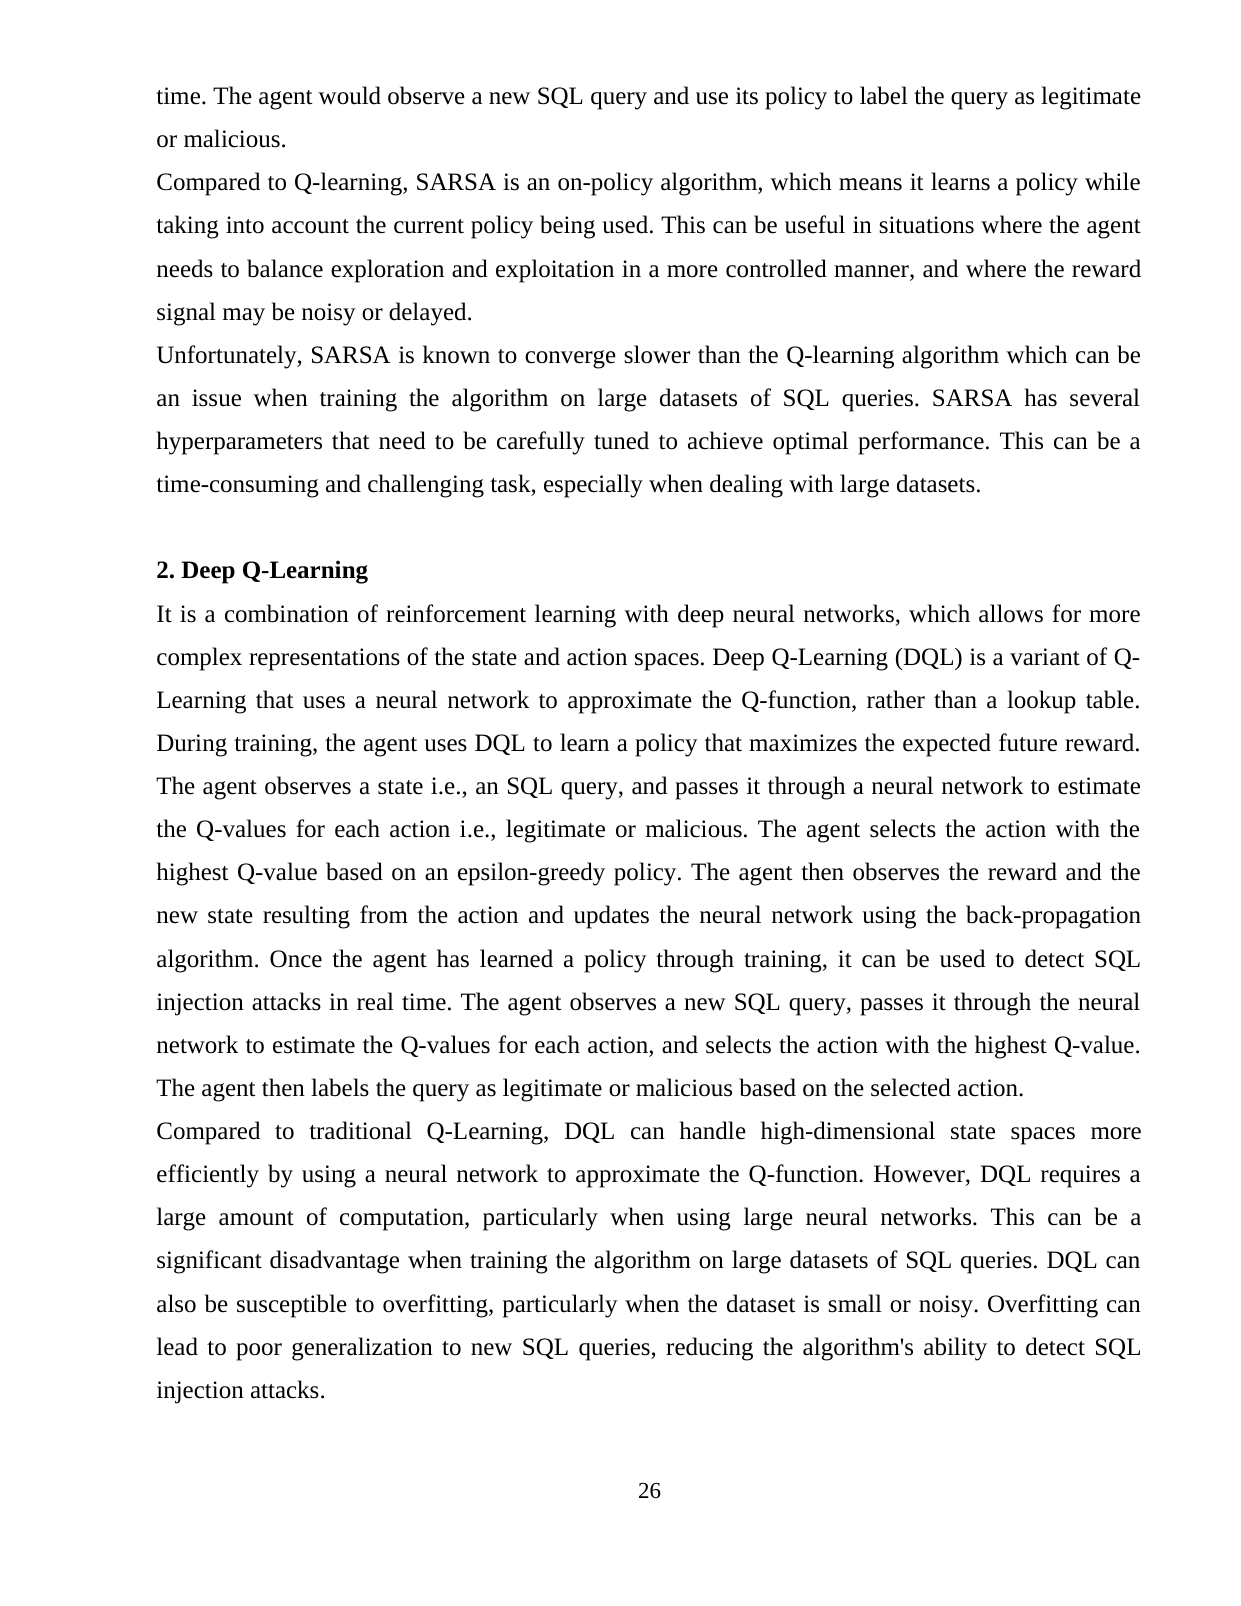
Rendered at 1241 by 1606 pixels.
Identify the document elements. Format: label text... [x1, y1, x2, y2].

text Compared to Q-learning, SARSA is an on-policy algorithm, which means it learns a policy while taking into account the current policy being used. This can be useful in situations where the agent needs to balance exploration and exploitation in a more controlled manner, and where the reward signal may be noisy or delayed. [156, 167, 1142, 326]
text It is a combination of reinforcement learning with deep neural networks, which allows for more complex representations of the state and action spaces. Deep Q-Learning (DQL) is a variant of Q-Learning that uses a neural network to approximate the Q-function, rather than a lookup table. During training, the agent uses DQL to learn a policy that maximizes the expected future reward. The agent observes a state i.e., an SQL query, and passes it through a neural network to estimate the Q-values for each action i.e., legitimate or malicious. The agent selects the action with the highest Q-value based on an epsilon-greedy policy. The agent then observes the reward and the new state resulting from the action and updates the neural network using the back-propagation algorithm. Once the agent has learned a policy through training, it can be used to detect SQL injection attacks in real time. The agent observes a new SQL query, passes it through the neural network to estimate the Q-values for each action, and selects the action with the highest Q-value. The agent then labels the query as legitimate or malicious based on the selected action. [156, 599, 1142, 1102]
text Compared to traditional Q-Learning, DQL can handle high-dimensional state spaces more efficiently by using a neural network to approximate the Q-function. However, DQL requires a large amount of computation, particularly when using large neural networks. This can be a significant disadvantage when training the algorithm on large datasets of SQL queries. DQL can also be susceptible to overfitting, particularly when the dataset is small or noisy. Overfitting can lead to poor generalization to new SQL queries, reducing the algorithm's ability to detect SQL injection attacks. [156, 1116, 1142, 1404]
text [156, 81, 1142, 153]
text 2. Deep Q-Learning [156, 556, 1142, 584]
text Unfortunately, SARSA is known to converge slower than the Q-learning algorithm which can be an issue when training the algorithm on large datasets of SQL queries. SARSA has several hyperparameters that need to be carefully tuned to achieve optimal performance. This can be a time-consuming and challenging task, especially when dealing with large datasets. [156, 340, 1142, 498]
